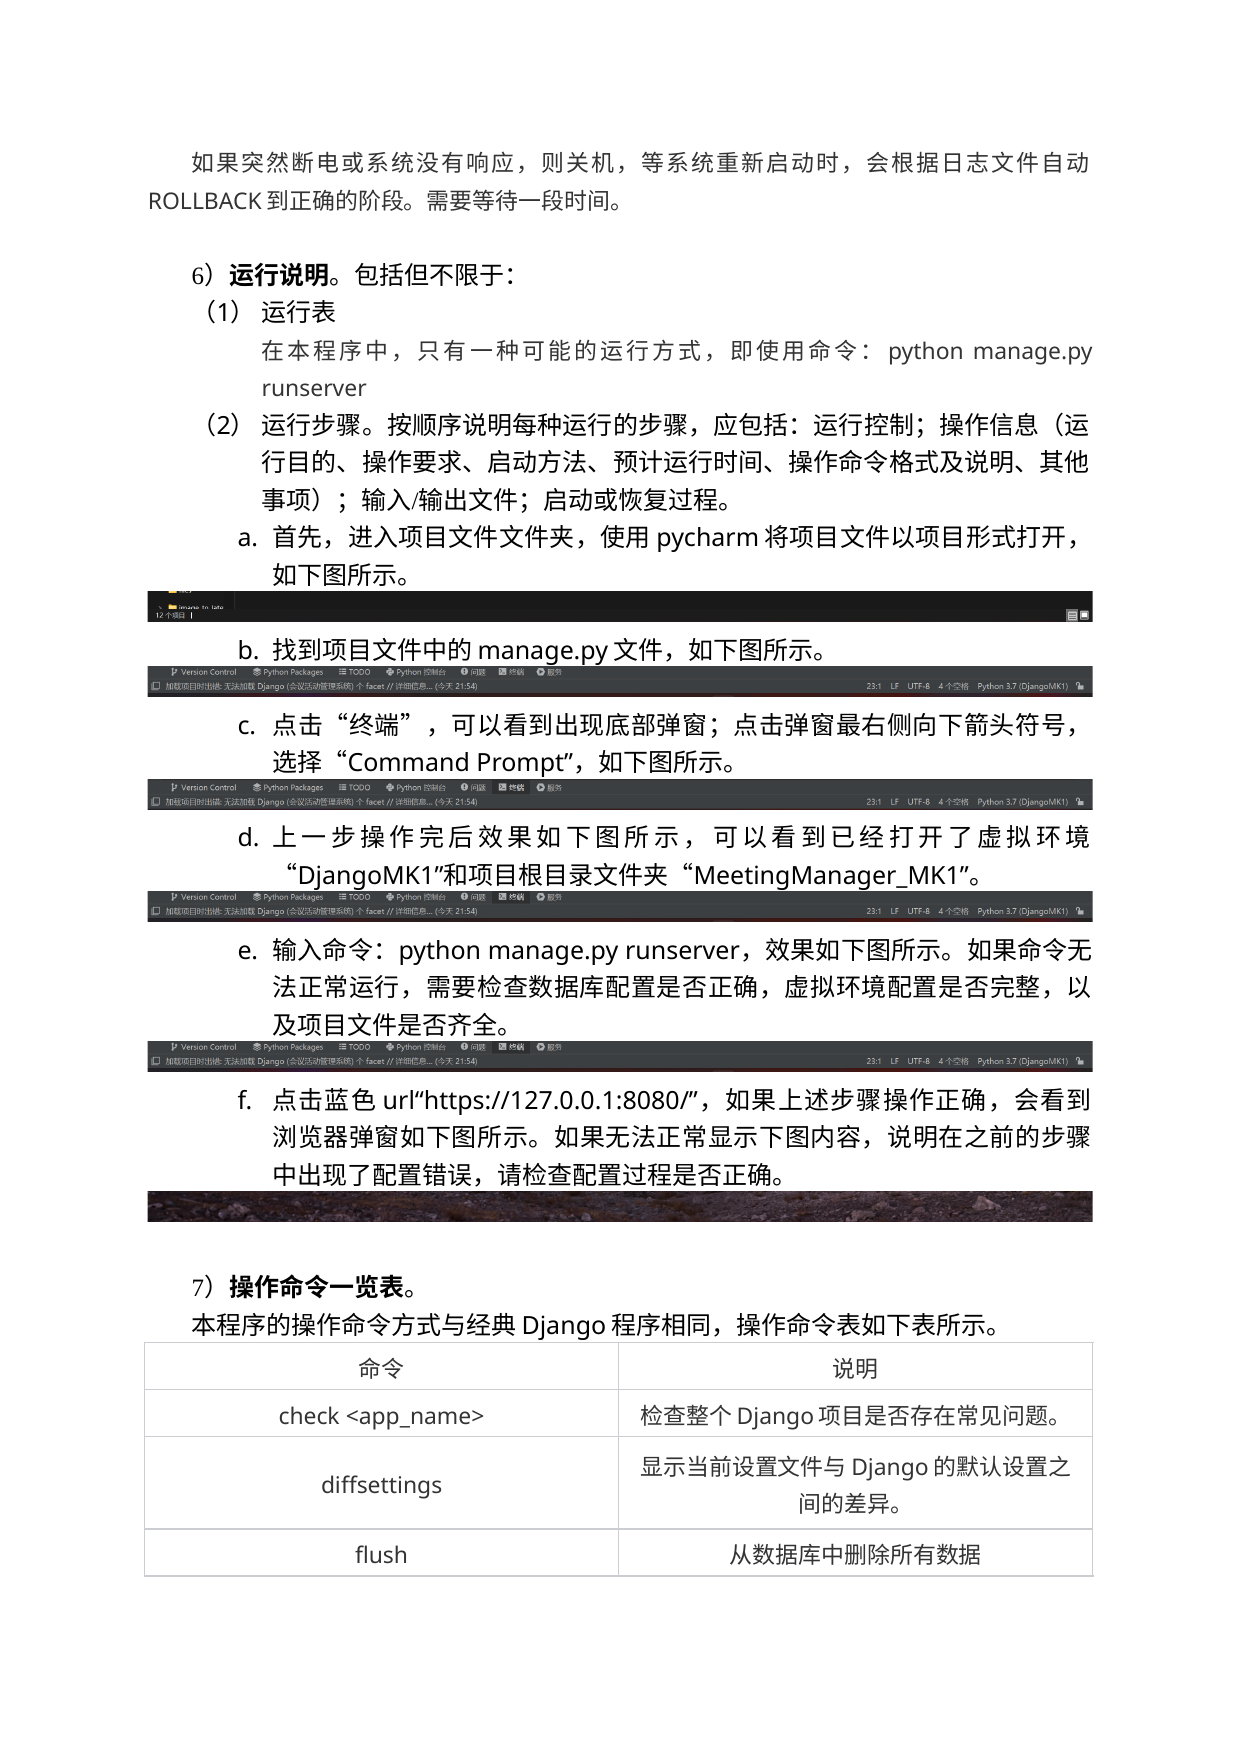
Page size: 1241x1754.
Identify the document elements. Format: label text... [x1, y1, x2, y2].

picture [147, 1191, 1093, 1222]
table_cell diffsettings [145, 1437, 618, 1528]
text 在本程序中，只有一种可能的运行方式，即使用命令：python manage.py runserver [261, 329, 1093, 404]
list 运行步骤。按顺序说明每种运行的步骤，应包括：运行控制；操作信息（运行目的、操作要求、启动方法、预计运行时间、操作命令格式及说明、其他事项）；输入/输出文件；启动或恢复过程。 [191, 404, 1093, 517]
text 如果突然断电或系统没有响应，则关机，等系统重新启动时，会根据日志文件自动ROLLBACK到正确的阶段。需要等待一段时间。 [148, 142, 1093, 217]
list 输入命令：python manage.py runserver，效果如下图所示。如果命令无法正常运行，需要检查数据库配置是否正确，虚拟环境配置是否完整，以及项目文件是否齐全。 [237, 929, 1093, 1041]
table_cell check <app_name> [145, 1390, 618, 1436]
list 运行表 [191, 292, 1093, 329]
list 首先，进入项目文件文件夹，使用pycharm将项目文件以项目形式打开，如下图所示。 [237, 517, 1093, 591]
table_header 说明 [619, 1343, 1092, 1389]
text 本程序的操作命令方式与经典Django程序相同，操作命令表如下表所示。 [148, 1304, 1093, 1342]
picture [147, 591, 1093, 622]
picture [147, 891, 1093, 922]
list 上一步操作完后效果如下图所示，可以看到已经打开了虚拟环境“DjangoMK1”和项目根目录文件夹“MeetingManager_MK1”。 [237, 817, 1093, 891]
list 点击蓝色url“https://127.0.0.1:8080/”，如果上述步骤操作正确，会看到浏览器弹窗如下图所示。如果无法正常显示下图内容，说明在之前的步骤中出现了配置错误，请检查配置过程是否正确。 [237, 1079, 1093, 1191]
table_cell 显示当前设置文件与Django的默认设置之间的差异。 [619, 1437, 1092, 1528]
table_cell 检查整个Django项目是否存在常见问题。 [619, 1390, 1092, 1436]
list 点击“终端”，可以看到出现底部弹窗；点击弹窗最右侧向下箭头符号，选择“Command Prompt”，如下图所示。 [237, 704, 1093, 779]
table_header 命令 [145, 1343, 618, 1389]
picture [147, 666, 1093, 697]
text 6）运行说明。包括但不限于： [148, 254, 1093, 292]
list 找到项目文件中的manage.py文件，如下图所示。 [237, 629, 1093, 666]
picture [147, 1041, 1093, 1072]
table_cell flush [145, 1530, 618, 1575]
picture [147, 779, 1093, 810]
table_cell 从数据库中删除所有数据 [619, 1530, 1092, 1575]
text 7）操作命令一览表。 [148, 1267, 1093, 1304]
